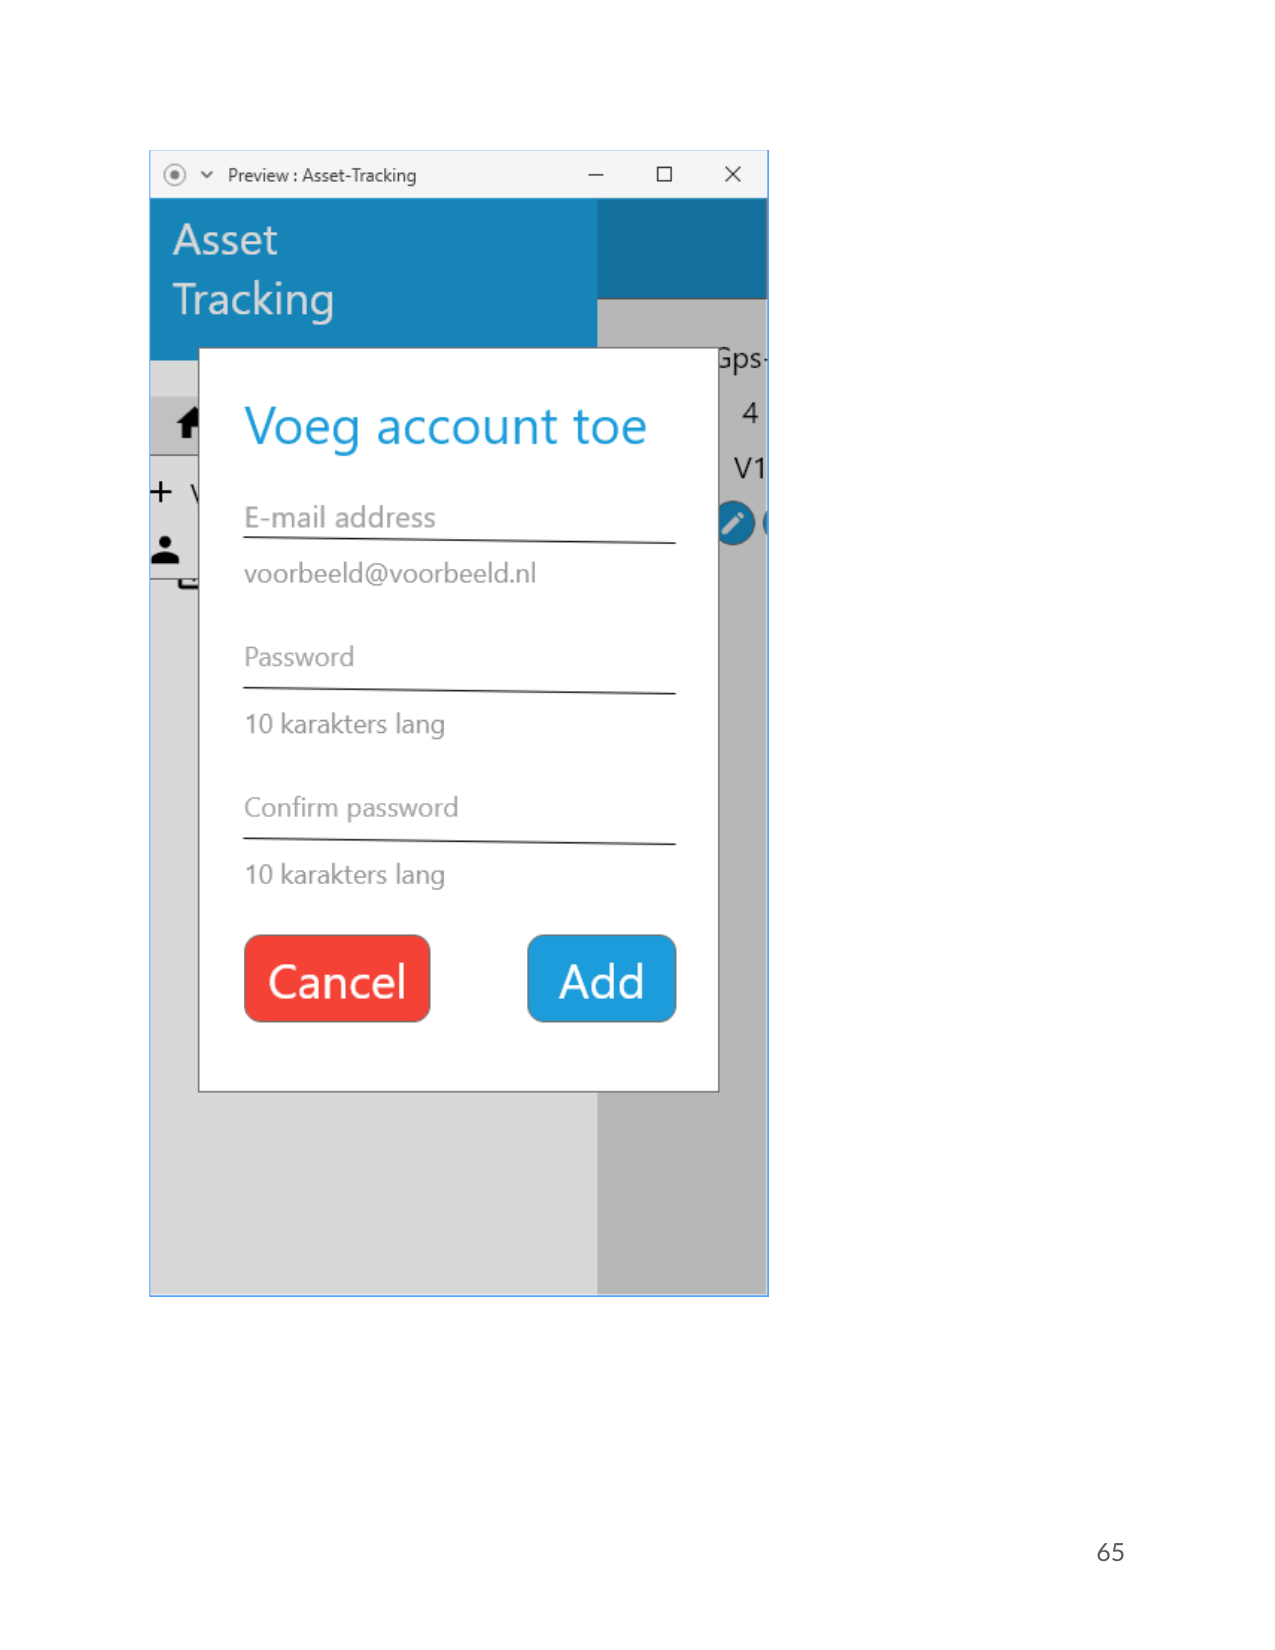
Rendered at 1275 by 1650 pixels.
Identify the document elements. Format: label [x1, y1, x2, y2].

picture [149, 150, 769, 1297]
